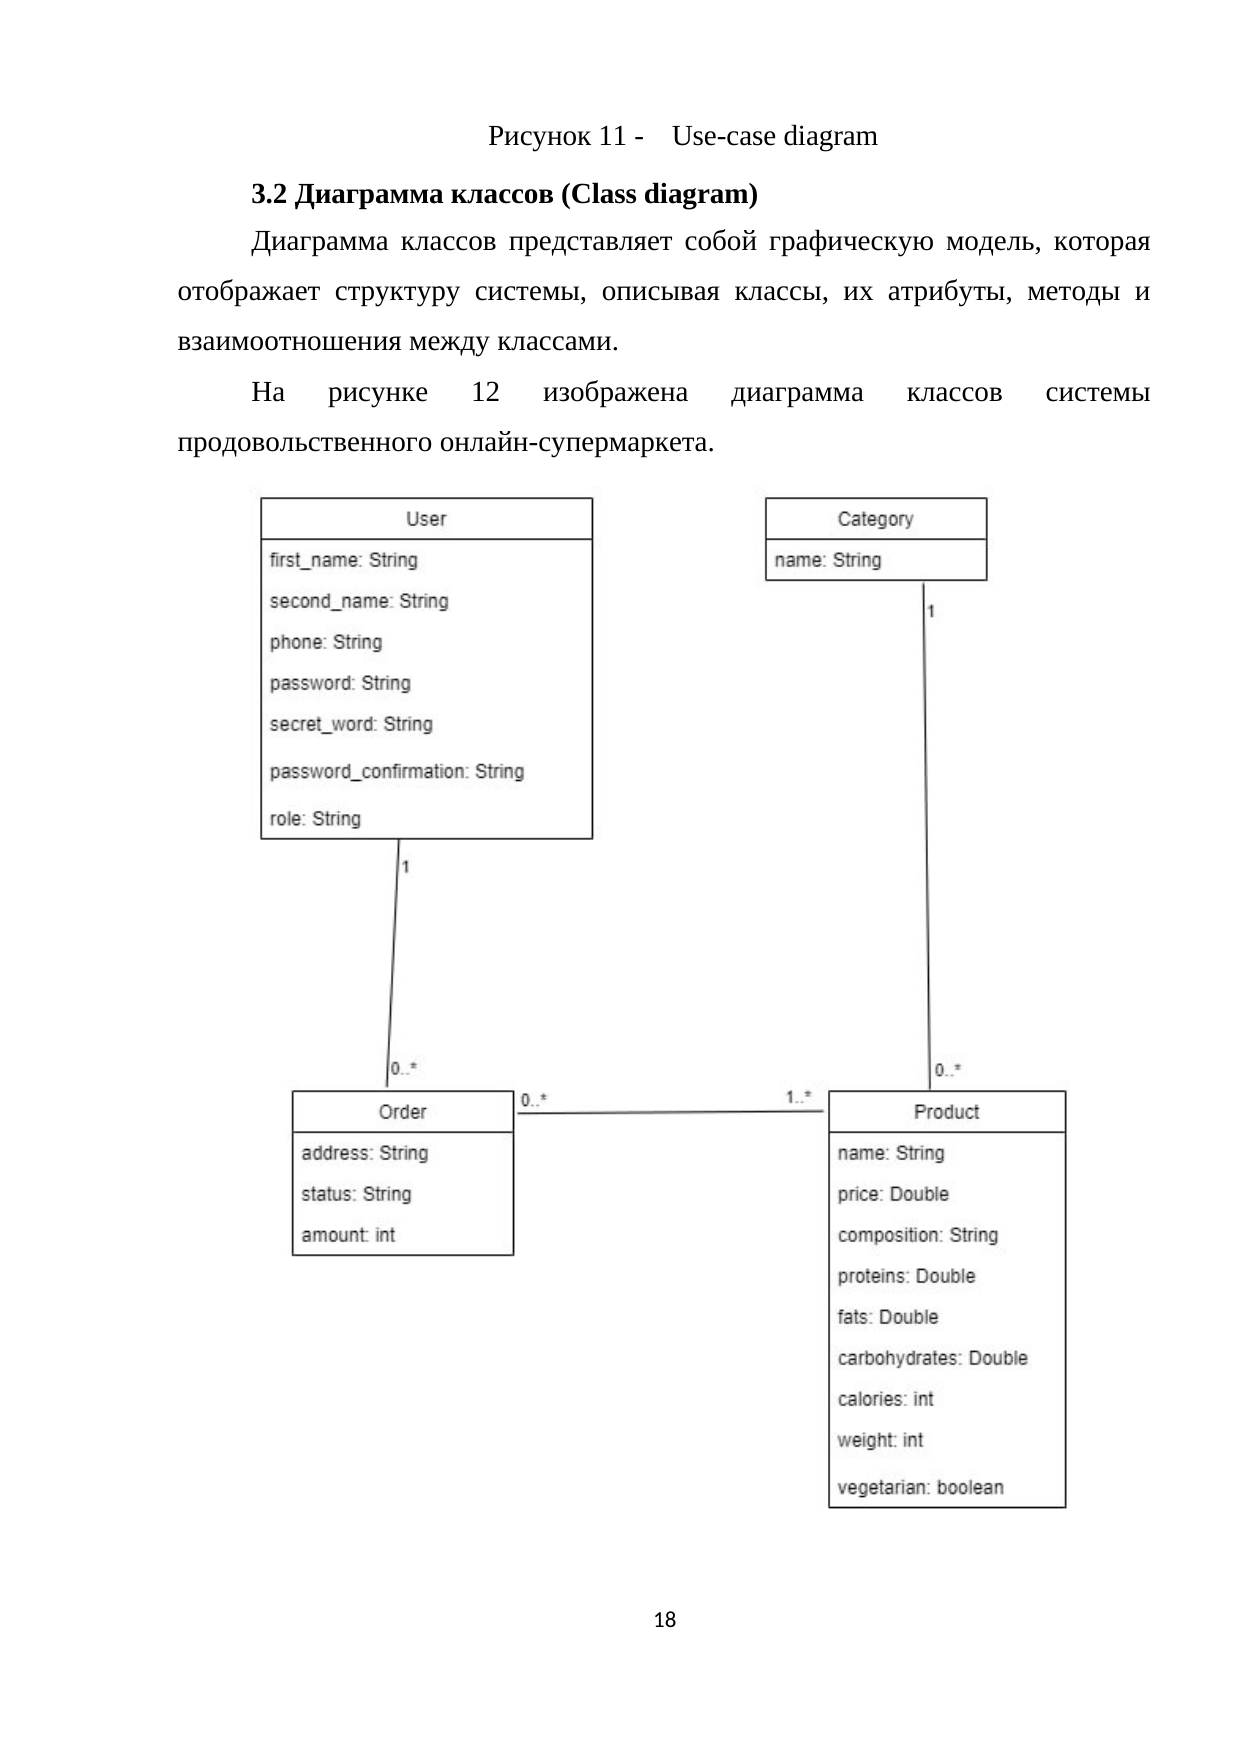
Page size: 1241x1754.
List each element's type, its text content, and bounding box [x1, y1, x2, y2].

text На рисунке 12 изображена диаграмма классов системы продовольственного онлайн-супермаркета. [177, 374, 1152, 457]
text Диаграмма классов (Class diagram) [251, 177, 1152, 210]
text Диаграмма классов представляет собой графическую модель, которая отображает структуру системы, описывая классы, их атрибуты, методы и взаимоотношения между классами. [177, 223, 1152, 357]
picture [237, 474, 1092, 1537]
text Use-case diagram [215, 118, 1152, 152]
